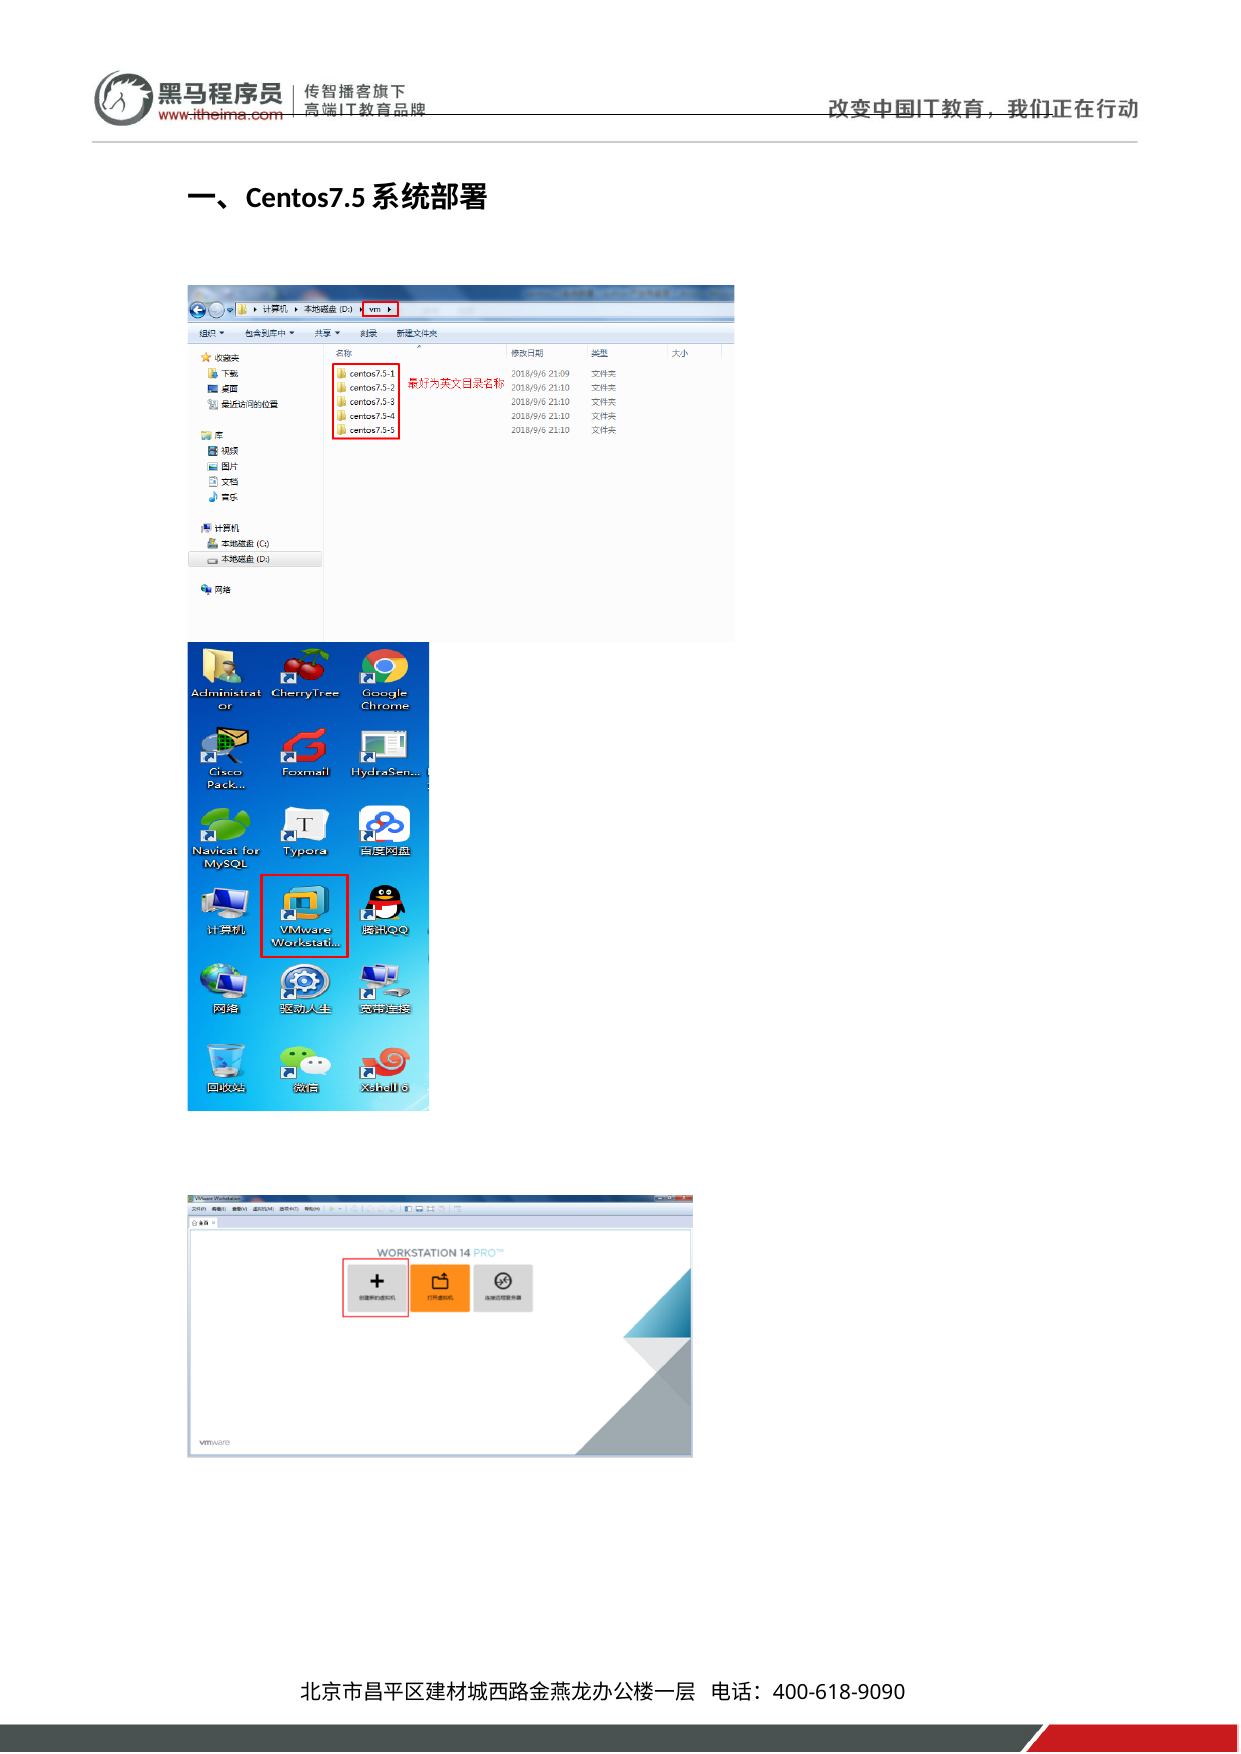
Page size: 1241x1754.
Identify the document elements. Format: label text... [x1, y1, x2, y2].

picture [0, 1671, 1239, 1752]
picture [273, 940, 286, 945]
picture [187, 285, 735, 999]
picture [208, 1045, 244, 1076]
picture [248, 867, 430, 1111]
picture [215, 1084, 230, 1091]
picture [286, 927, 320, 933]
picture [0, 0, 1241, 150]
subtitle 一、Centos7.5系统部署 [187, 162, 1053, 227]
picture [214, 1005, 237, 1012]
picture [187, 1195, 693, 1458]
